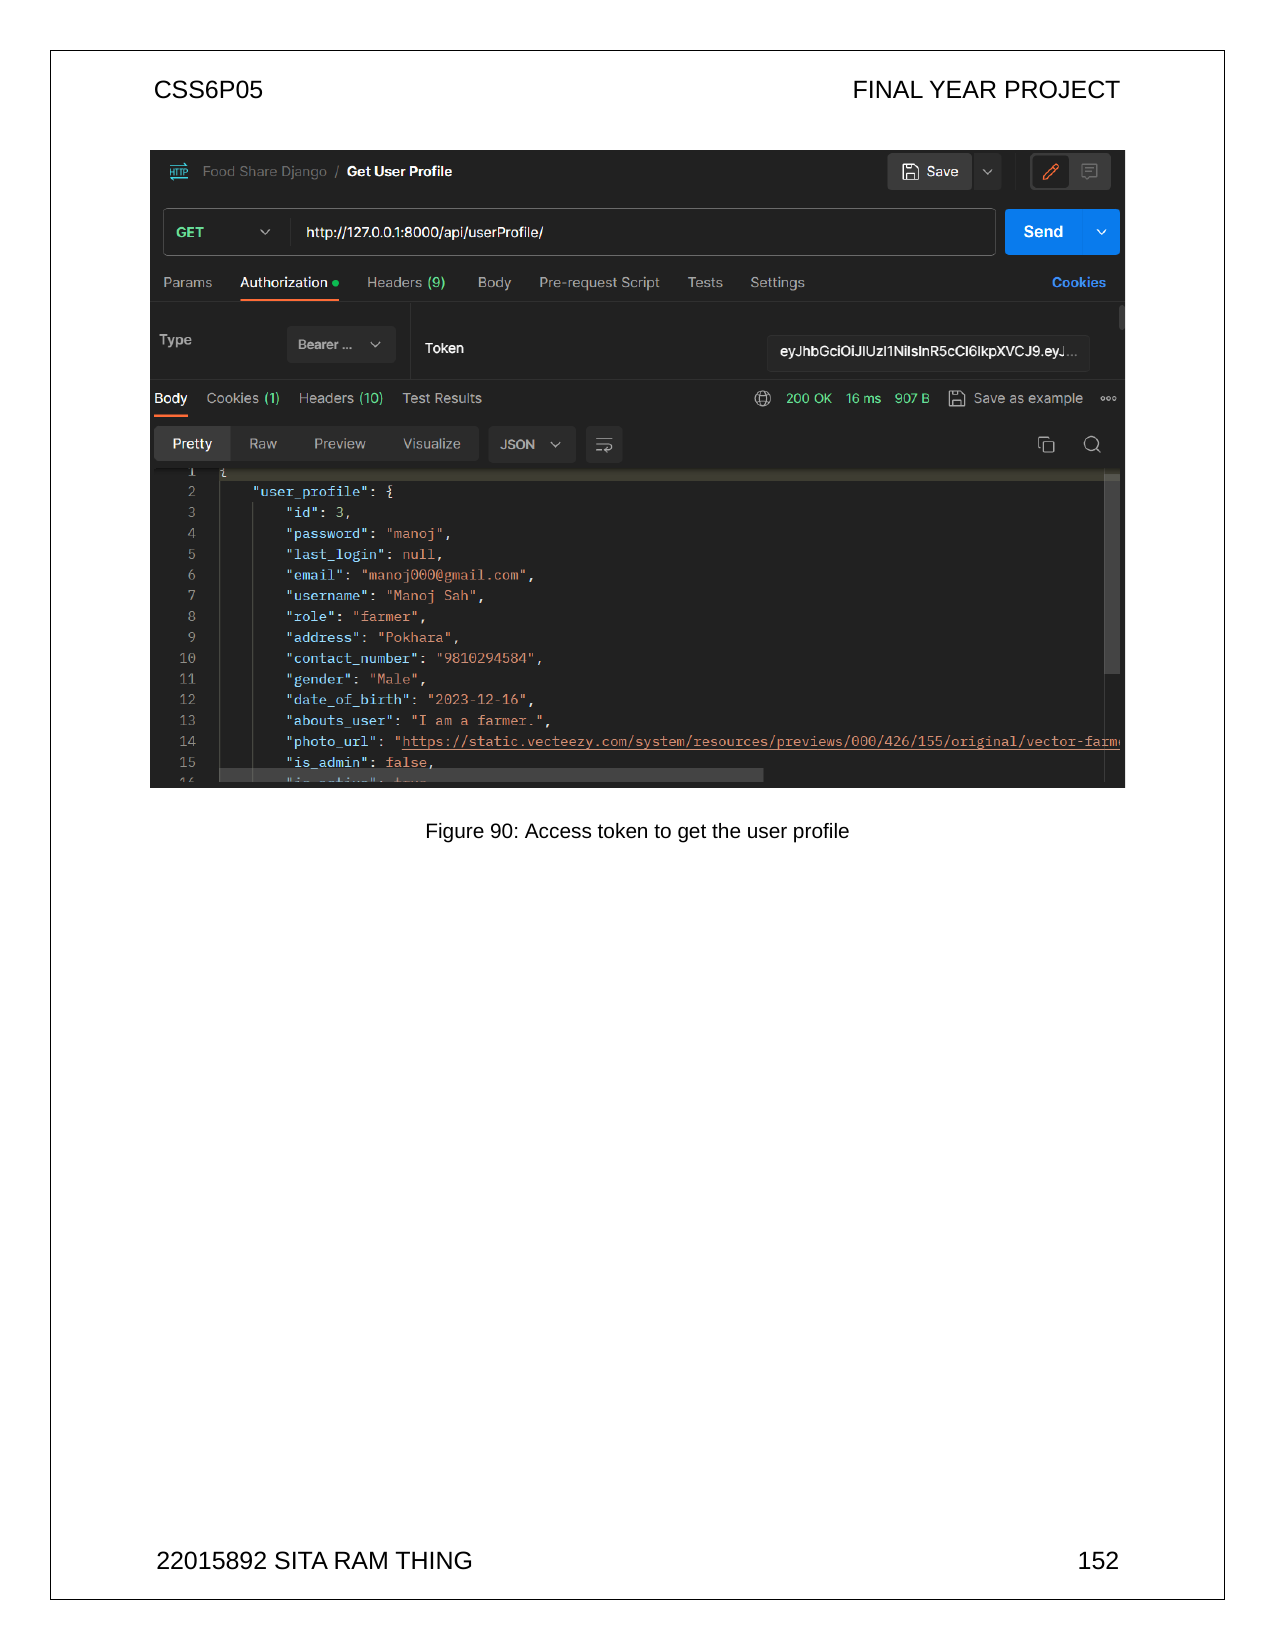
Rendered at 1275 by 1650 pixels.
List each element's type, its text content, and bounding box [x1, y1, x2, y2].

picture [150, 150, 1125, 788]
text Figure 90: Access token to get the user profile [150, 818, 1125, 842]
